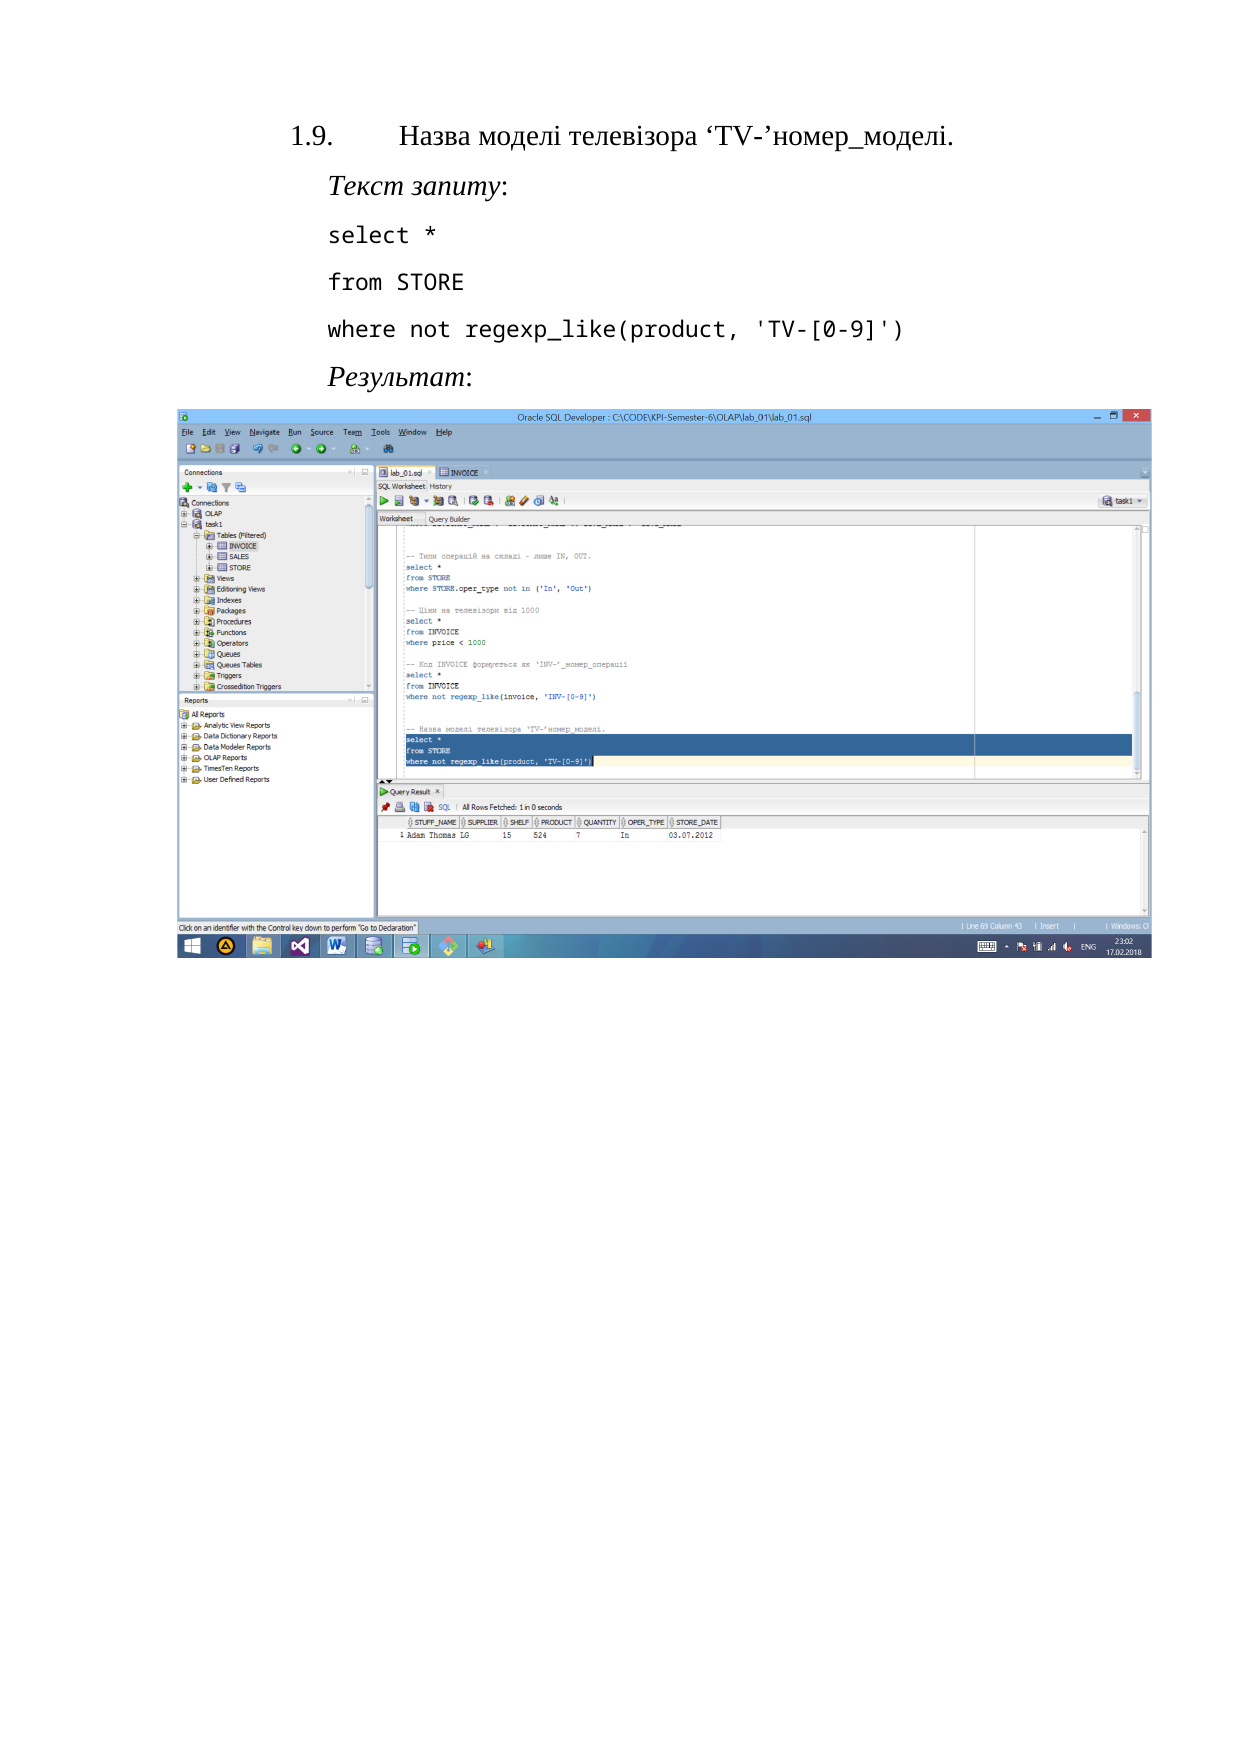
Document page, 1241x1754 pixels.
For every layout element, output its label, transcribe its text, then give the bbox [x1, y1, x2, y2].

picture [177, 409, 1152, 958]
list select * [327, 219, 1152, 250]
list where not regexp_like(product, 'TV-[0-9]') [327, 312, 1152, 344]
list from STORE [327, 266, 1152, 297]
list Назва моделі телевізора ‘TV-’номер_моделі. [290, 118, 1152, 152]
list Текст запиту: [327, 168, 1152, 202]
list Результат: [327, 359, 1152, 393]
